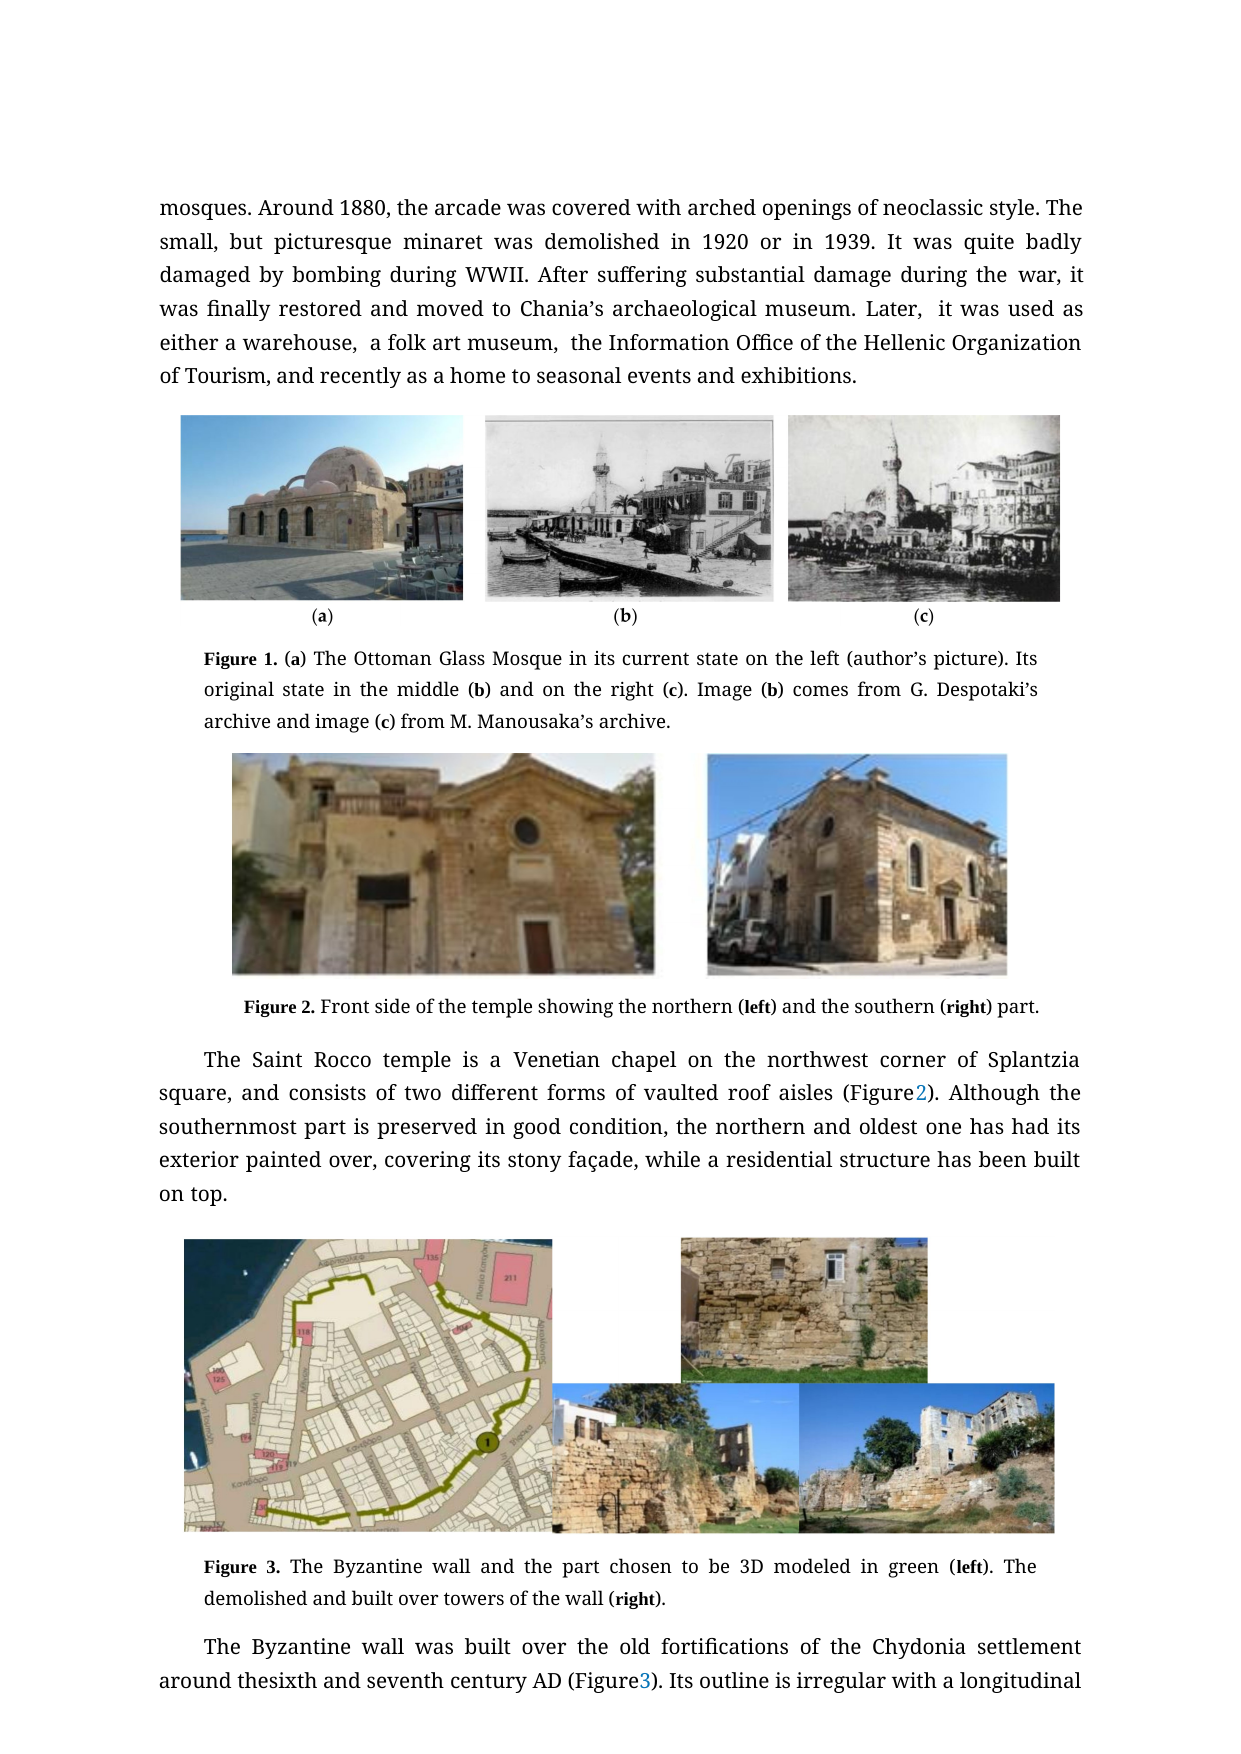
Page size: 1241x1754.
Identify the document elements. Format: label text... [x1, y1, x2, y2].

text mosques. Around 1880, the arcade was covered with arched openings of neoclassic style. The small, but picturesque minaret was demolished in 1920 or in 1939. It was quite badly damaged by bombing during WWII. After suffering substantial damage during the war, it was finally restored and moved to Chania’s archaeological museum. Later, it was used as either a warehouse, a folk art museum, the Information Office of the Hellenic Organization of Tourism, and recently as a home to seasonal events and exhibitions. [159, 193, 1084, 389]
text The Saint Rocco temple is a Venetian chapel on the northwest corner of Splantzia square, and consists of two different forms of vaulted roof aisles (Figure2). Although the southernmost part is preserved in good condition, the northern and oldest one has had its exterior painted over, covering its stony façade, while a residential structure has been built on top. [159, 1045, 1081, 1207]
picture [180, 415, 1060, 626]
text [158, 1632, 1082, 1694]
text Figure 2. Front side of the temple showing the northern (left) and the southern (right) part. [243, 994, 1101, 1019]
picture [182, 1236, 1055, 1535]
picture [230, 753, 1009, 979]
